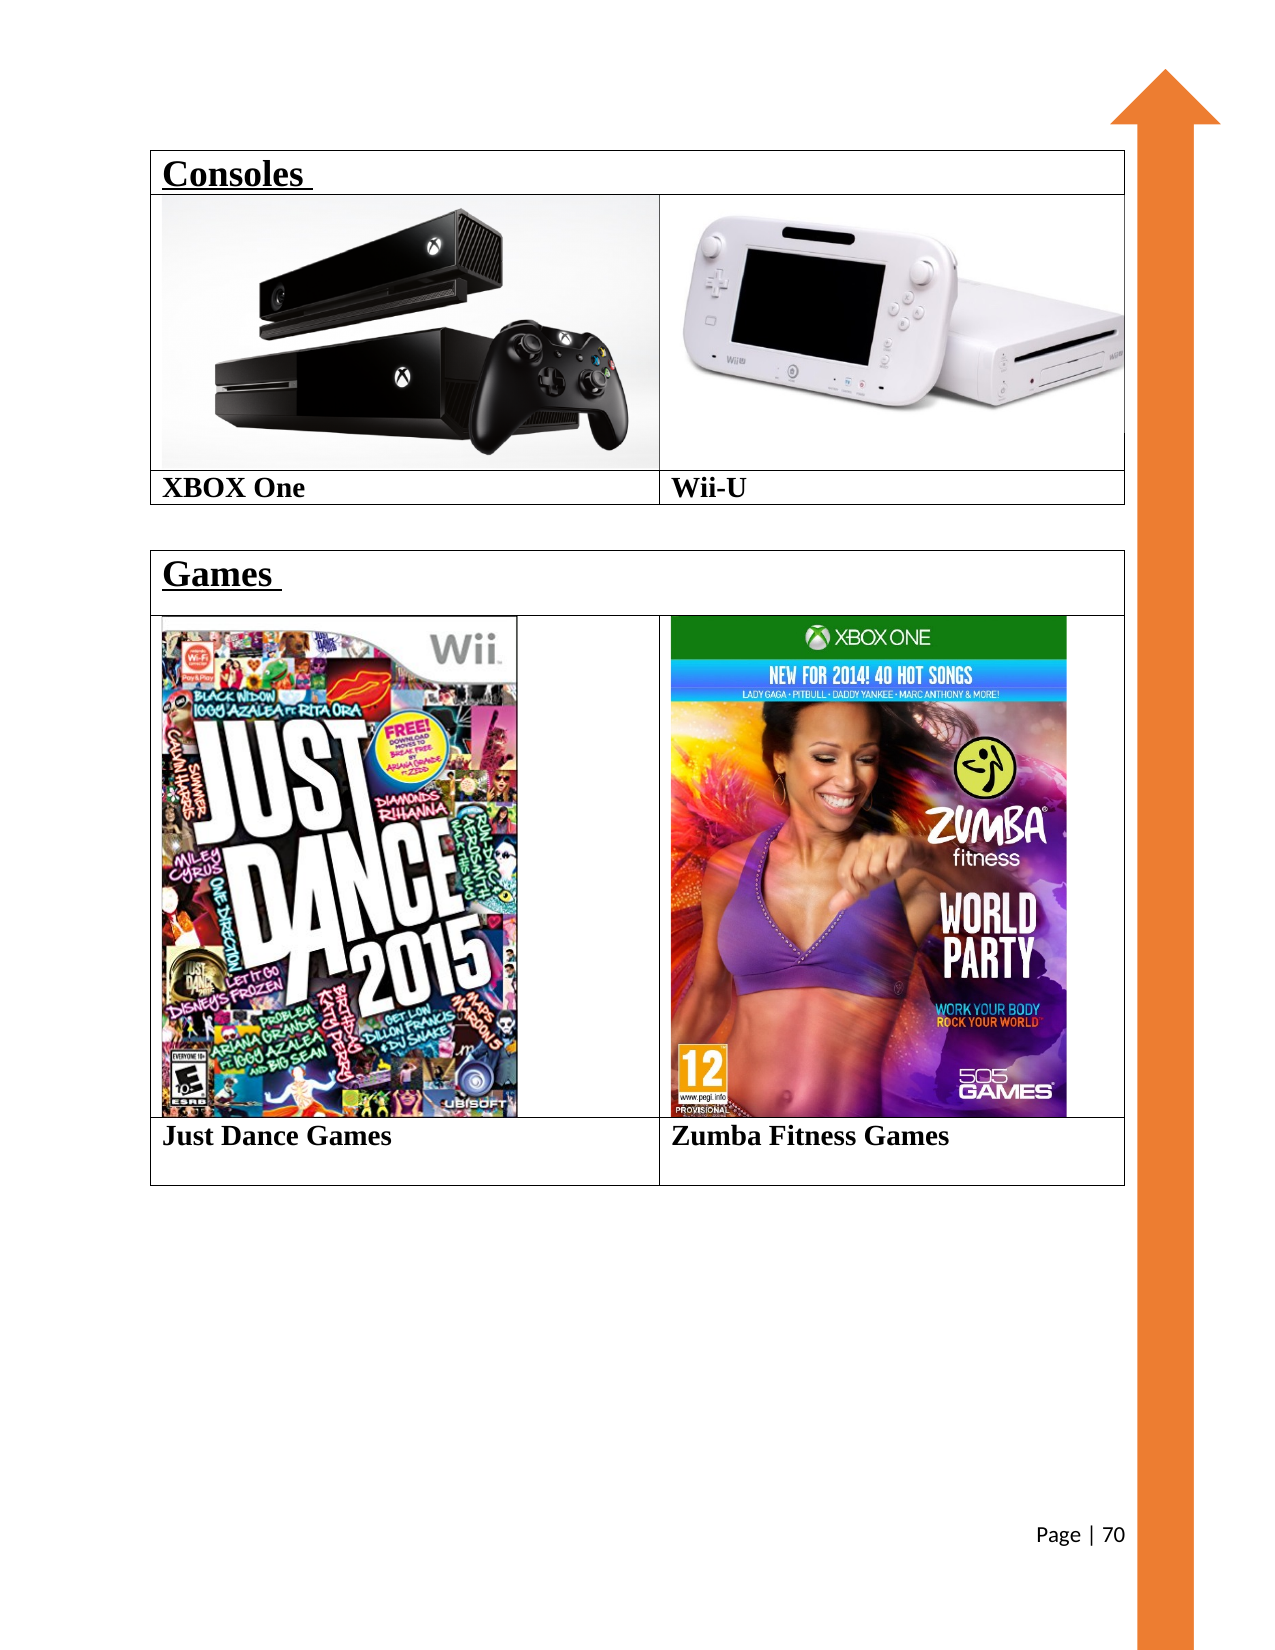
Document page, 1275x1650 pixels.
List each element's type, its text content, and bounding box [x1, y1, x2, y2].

table_header [660, 551, 1124, 615]
picture [670, 616, 1067, 662]
table_header Consoles [151, 151, 659, 194]
picture [670, 195, 1125, 433]
table_cell [151, 616, 161, 1117]
table_cell [518, 616, 659, 1117]
table_cell [660, 616, 670, 1117]
table_cell Just Dance Games [151, 1118, 659, 1185]
table_cell Wii-U [660, 471, 1124, 504]
picture [670, 664, 1067, 1117]
table_cell XBOX One [151, 471, 659, 504]
table_header [660, 151, 1124, 194]
table_header Games [151, 551, 659, 615]
table_cell [660, 195, 1124, 469]
table_cell [151, 195, 161, 469]
picture [161, 616, 518, 1118]
table_cell Zumba Fitness Games [660, 1118, 1124, 1185]
picture [161, 195, 660, 470]
table_cell [1067, 616, 1124, 1117]
